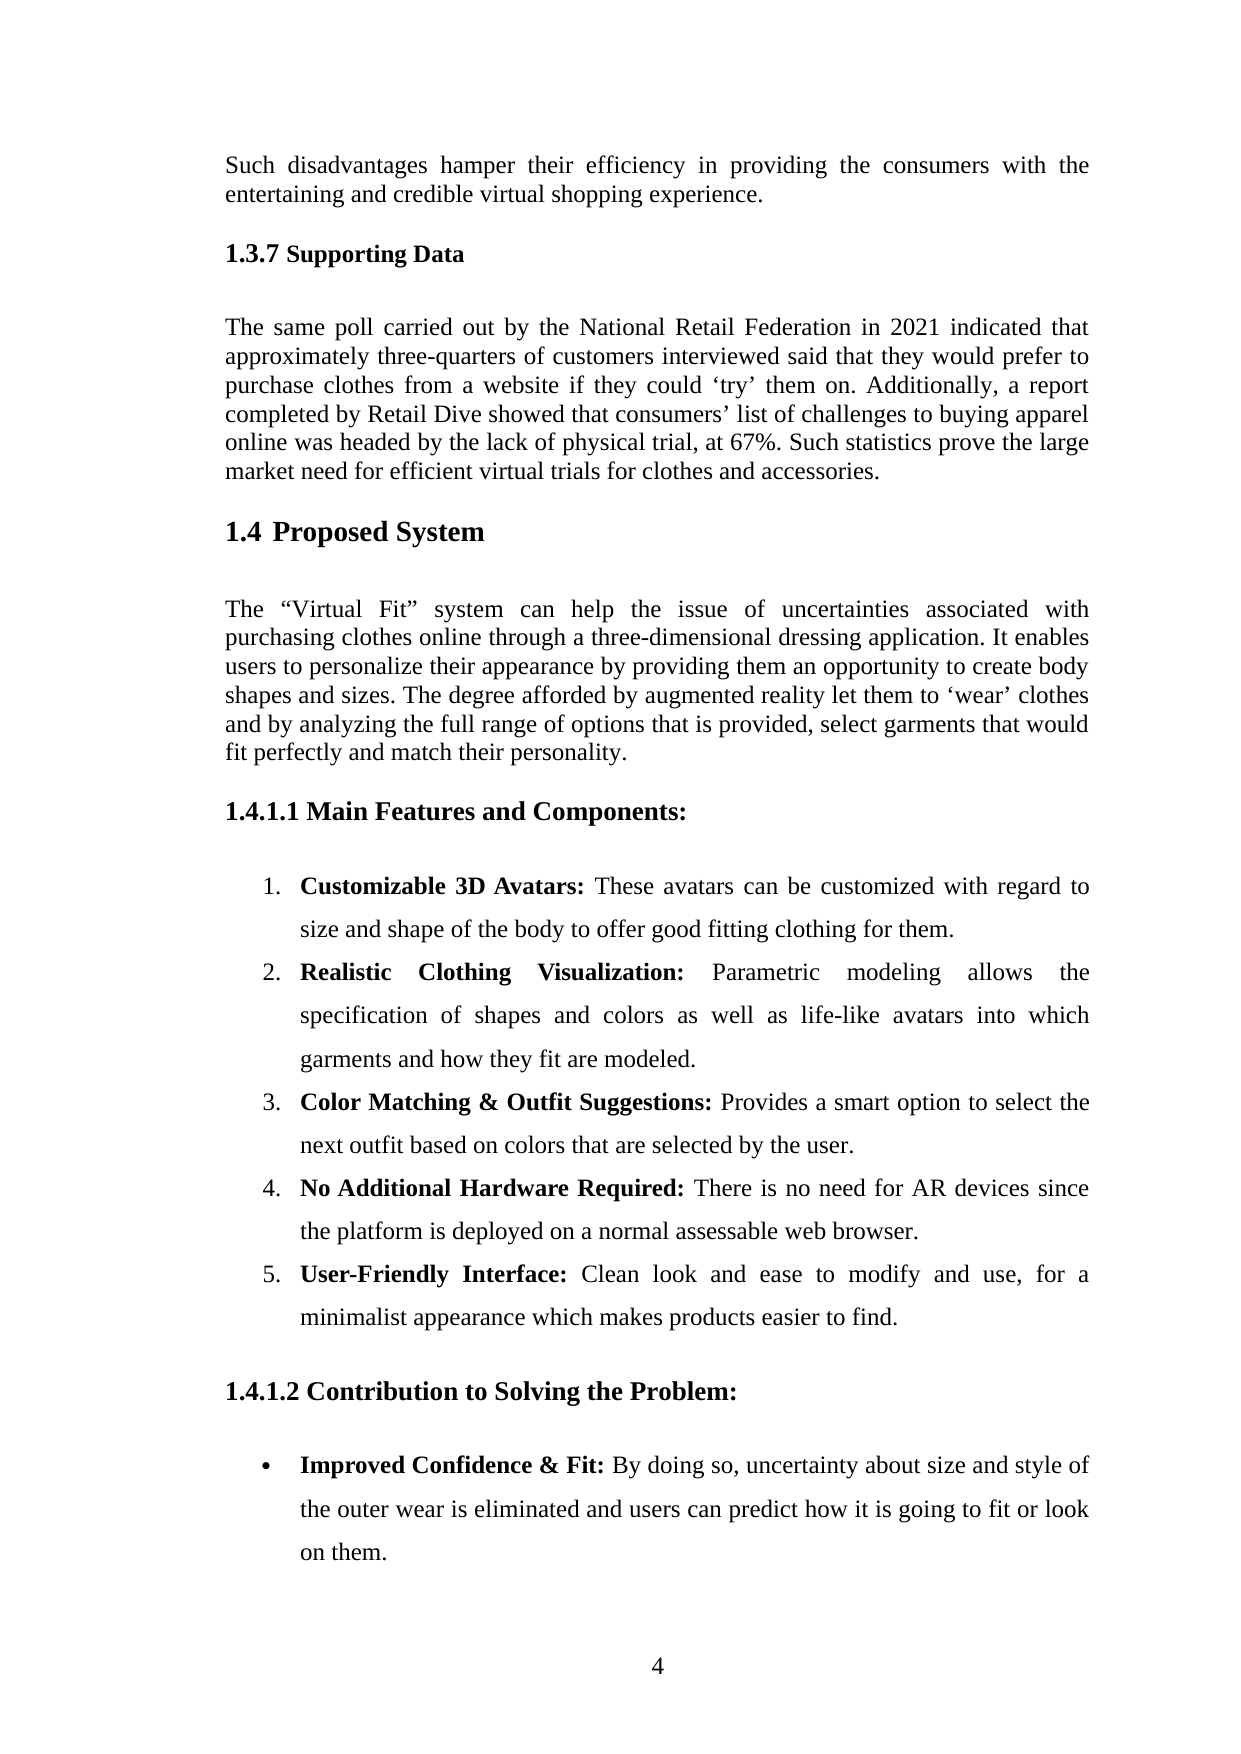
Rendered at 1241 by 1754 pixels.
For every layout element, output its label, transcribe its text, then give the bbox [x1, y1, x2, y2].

text The same poll carried out by the National Retail Federation in 2021 indicated that approximately three-quarters of customers interviewed said that they would prefer to purchase clothes from a website if they could ‘try’ them on. Additionally, a report completed by Retail Dive showed that consumers’ list of challenges to buying apparel online was headed by the lack of physical trial, at 67%. Such statistics prove the large market need for efficient virtual trials for clothes and accessories. [225, 312, 1090, 485]
text Such disadvantages hamper their efficiency in providing the consumers with the entertaining and credible virtual shopping experience. [225, 150, 1090, 207]
list No Additional Hardware Required: There is no need for AR devices since the platform is deployed on a normal assessable web browser. [262, 1173, 1090, 1245]
list Color Matching & Outfit Suggestions: Provides a smart option to select the next outfit based on colors that are selected by the user. [262, 1087, 1090, 1159]
list Customizable 3D Avatars: These avatars can be customized with regard to size and shape of the body to offer good fitting clothing for them. [262, 871, 1090, 943]
list Improved Confidence & Fit: By doing so, uncertainty about size and style of the outer wear is eliminated and users can predict how it is going to fit or look on them. [262, 1451, 1090, 1566]
list User-Friendly Interface: Clean look and ease to modify and use, for a minimalist appearance which makes products easier to find. [262, 1259, 1090, 1331]
subtitle Main Features and Components: [225, 795, 1090, 826]
subtitle Contribution to Solving the Problem: [225, 1375, 1090, 1406]
list Realistic Clothing Visualization: Parametric modeling allows the specification of shapes and colors as well as life-like avatars into which garments and how they fit are modeled. [262, 957, 1090, 1072]
text The “Virtual Fit” system can help the issue of uncertainties associated with purchasing clothes online through a three-dimensional dressing application. It enables users to personalize their appearance by providing them an opportunity to create body shapes and sizes. The degree afforded by augmented reality let them to ‘wear’ clothes and by analyzing the full range of options that is provided, select garments that would fit perfectly and match their personality. [225, 594, 1090, 766]
subtitle Supporting Data [225, 237, 1090, 268]
subtitle Proposed System [225, 514, 1090, 548]
